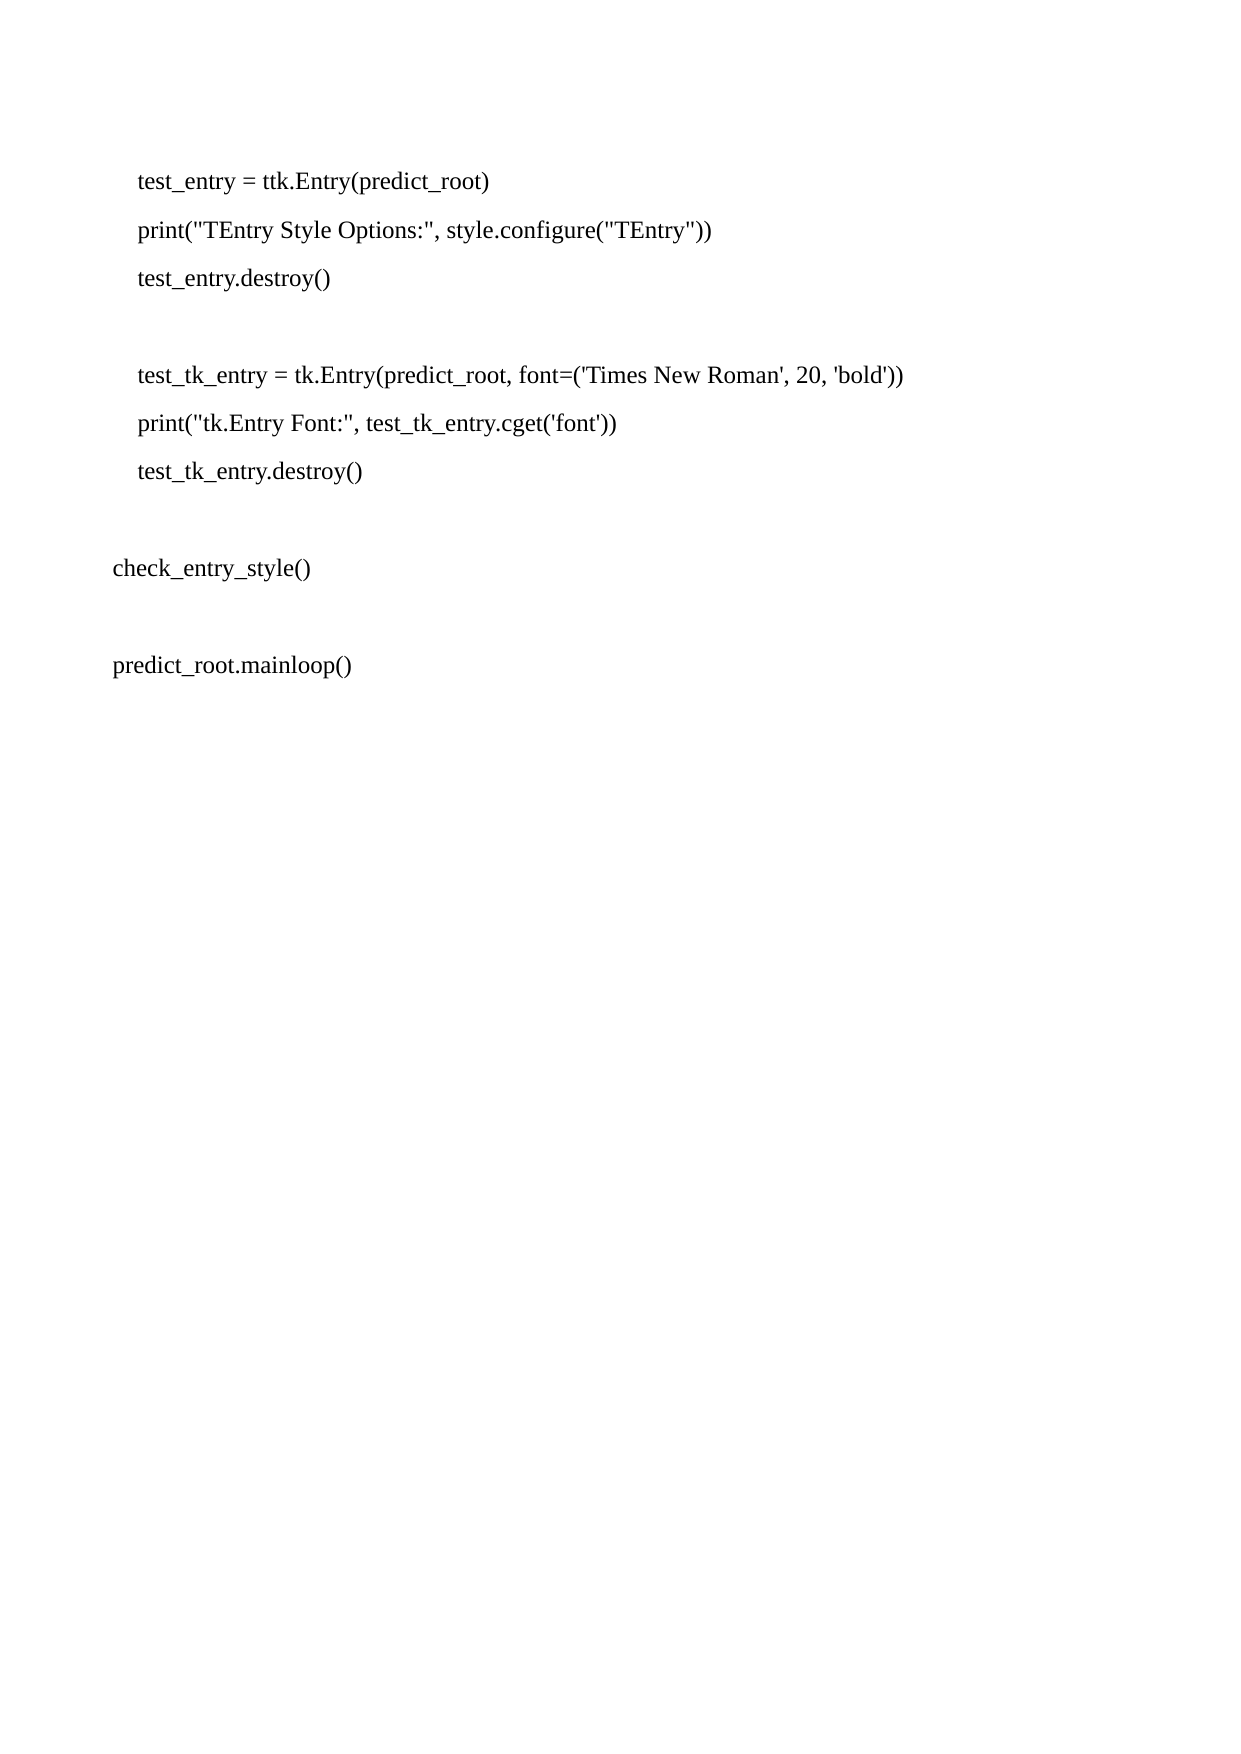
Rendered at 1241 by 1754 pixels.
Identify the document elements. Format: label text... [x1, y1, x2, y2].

text predict_root.mainloop() [112, 647, 1128, 681]
text test_entry = ttk.Entry(predict_root) [112, 164, 1128, 198]
text test_tk_entry.destroy() [112, 454, 1128, 488]
text print("TEntry Style Options:", style.configure("TEntry")) [112, 212, 1128, 246]
text check_entry_style() [112, 551, 1128, 584]
text test_entry.destroy() [112, 261, 1128, 294]
text print("tk.Entry Font:", test_tk_entry.cget('font')) [112, 406, 1128, 439]
text test_tk_entry = tk.Entry(predict_root, font=('Times New Roman', 20, 'bold')) [112, 357, 1128, 391]
